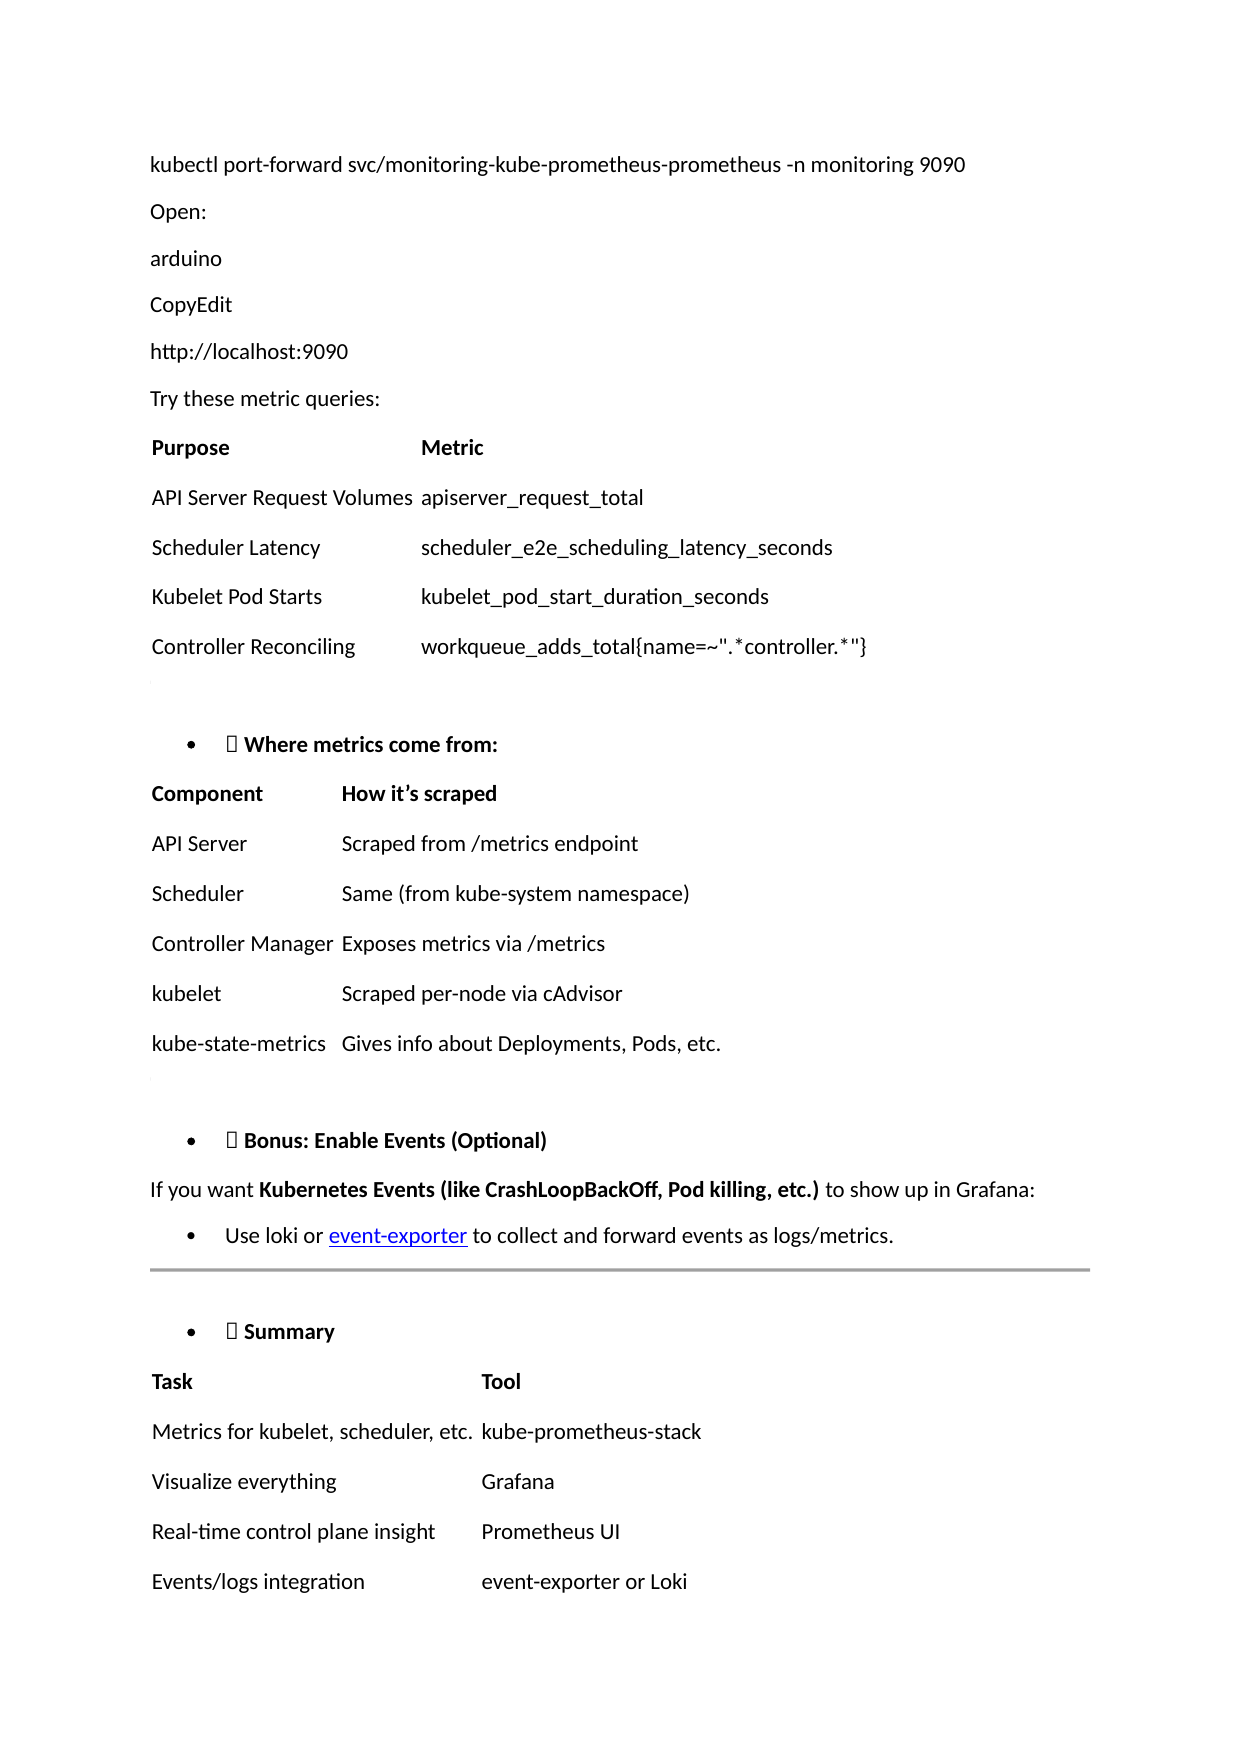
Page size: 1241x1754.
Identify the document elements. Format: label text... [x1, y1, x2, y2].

table_cell Scheduler Latency [150, 531, 419, 581]
table_cell scheduler_e2e_scheduling_latency_seconds [419, 531, 873, 581]
text If you want Kubernetes Events (like CrashLoopBackOff, Pod killing, etc.) to show up in Grafana: [150, 1175, 1090, 1203]
table_cell Exposes metrics via /metrics [340, 928, 728, 978]
list Use loki or event-exporter to collect and forward events as logs/metrics. [187, 1222, 1090, 1249]
text Try these metric queries: [150, 384, 1090, 412]
table_header Task [150, 1366, 480, 1416]
table_cell Grafana [480, 1466, 708, 1515]
table_cell Gives info about Deployments, Pods, etc. [340, 1028, 728, 1077]
list 📍 Where metrics come from: [187, 728, 1090, 759]
text Open: [150, 197, 1090, 225]
table_cell Scraped from /metrics endpoint [340, 828, 728, 878]
list 💡 Bonus: Enable Events (Optional) [187, 1124, 1090, 1156]
table_cell Prometheus UI [480, 1515, 708, 1565]
table_cell Kubelet Pod Starts [150, 581, 419, 631]
list 🔚 Summary [187, 1315, 1090, 1347]
table_cell Visualize everything [150, 1466, 480, 1515]
table_cell kube-state-metrics [150, 1028, 340, 1077]
table_cell Controller Reconciling [150, 631, 419, 681]
table_cell API Server Request Volumes [150, 481, 419, 531]
table_cell Events/logs integration [150, 1565, 480, 1596]
text kubectl port-forward svc/monitoring-kube-prometheus-prometheus -n monitoring 9090 [150, 150, 1090, 178]
table_header How it’s scraped [340, 778, 728, 828]
table_cell event-exporter or Loki [480, 1565, 708, 1596]
table_cell API Server [150, 828, 340, 878]
table_header Tool [480, 1366, 708, 1416]
text arduino [150, 244, 1090, 272]
table_cell kubelet [150, 978, 340, 1027]
table_cell Metrics for kubelet, scheduler, etc. [150, 1416, 480, 1466]
table_header Metric [419, 431, 873, 481]
table_cell Same (from kube-system namespace) [340, 878, 728, 928]
table_cell Scheduler [150, 878, 340, 928]
table_header Component [150, 778, 340, 828]
text CopyEdit [150, 291, 1090, 319]
table_header Purpose [150, 431, 419, 481]
text http://localhost:9090 [150, 337, 1090, 366]
table_cell Controller Manager [150, 928, 340, 978]
table_cell Real-time control plane insight [150, 1515, 480, 1565]
table_cell kube-prometheus-stack [480, 1416, 708, 1466]
table_cell apiserver_request_total [419, 481, 873, 531]
table_cell kubelet_pod_start_duration_seconds [419, 581, 873, 631]
table_cell workqueue_adds_total{name=~".*controller.*"} [419, 631, 873, 681]
table_cell Scraped per-node via cAdvisor [340, 978, 728, 1027]
